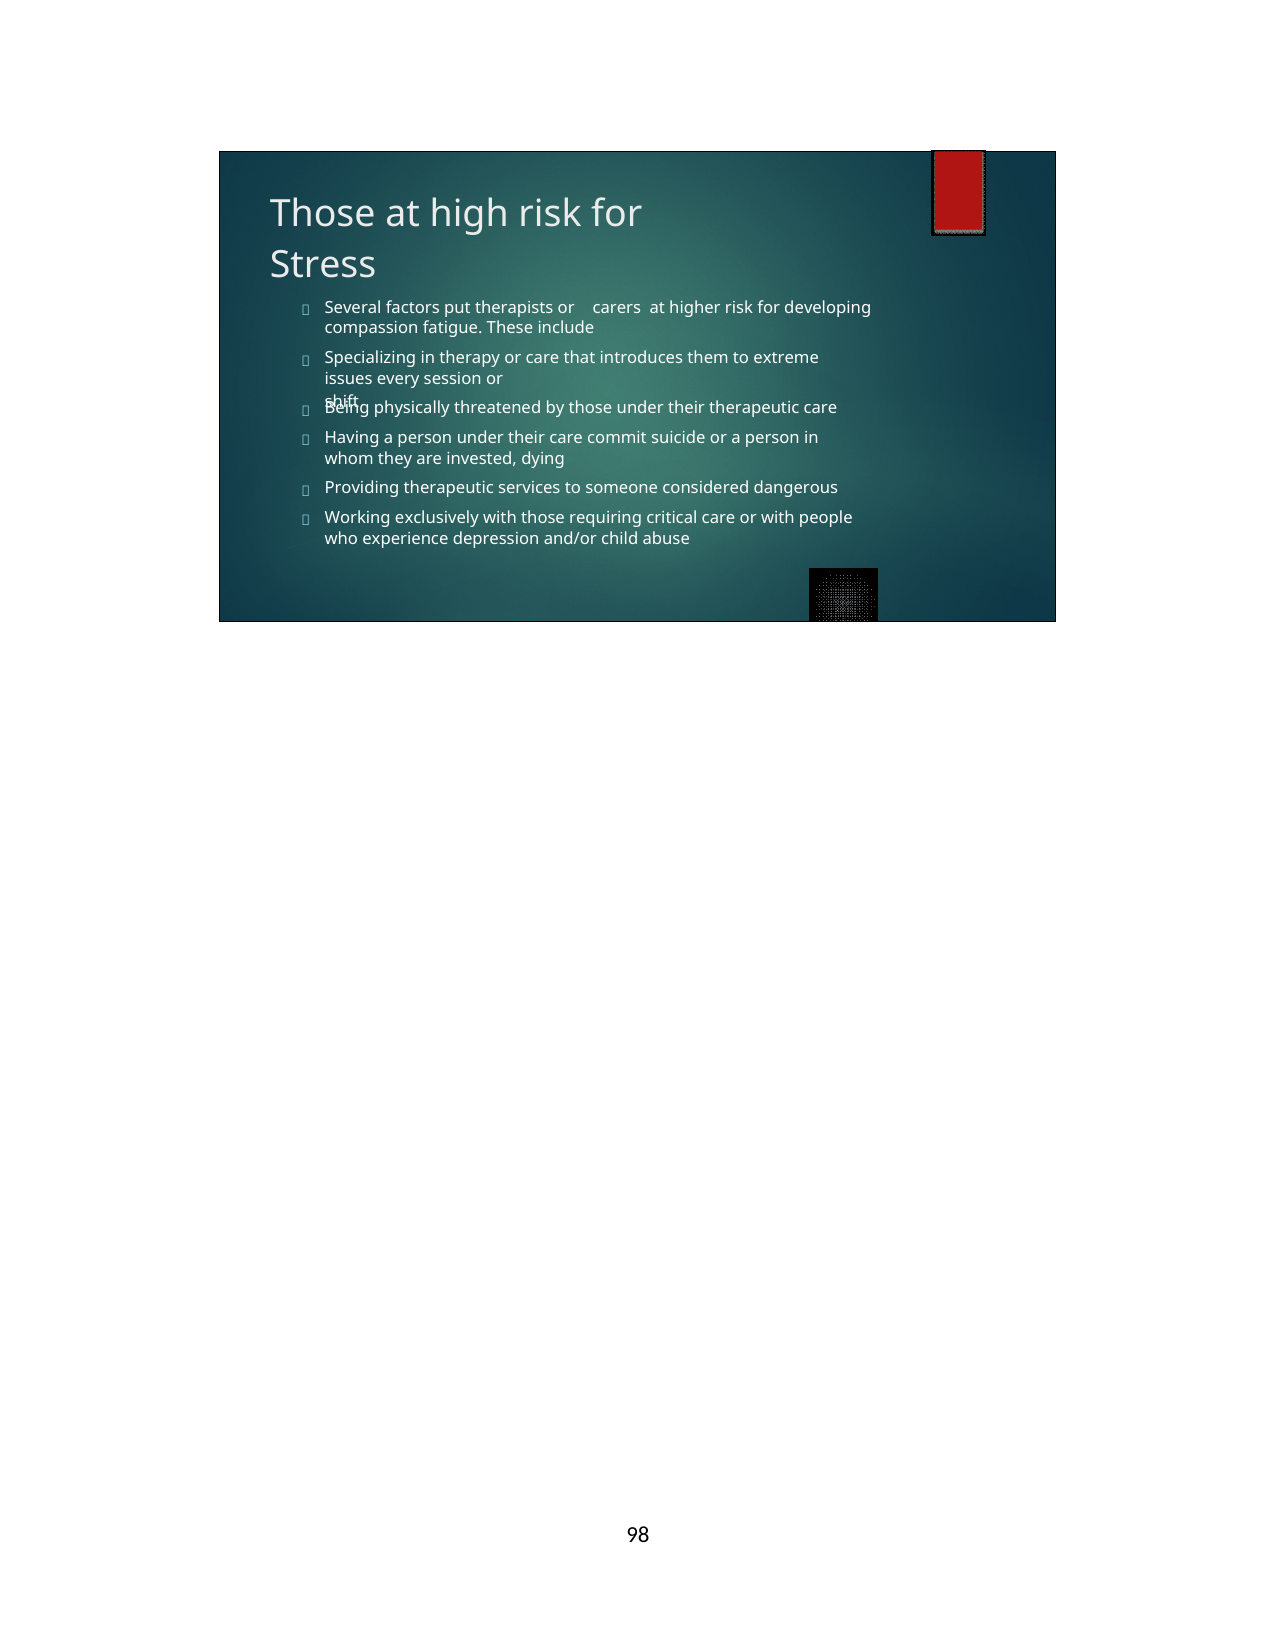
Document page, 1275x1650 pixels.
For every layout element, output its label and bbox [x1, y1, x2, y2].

picture [220, 152, 1055, 621]
